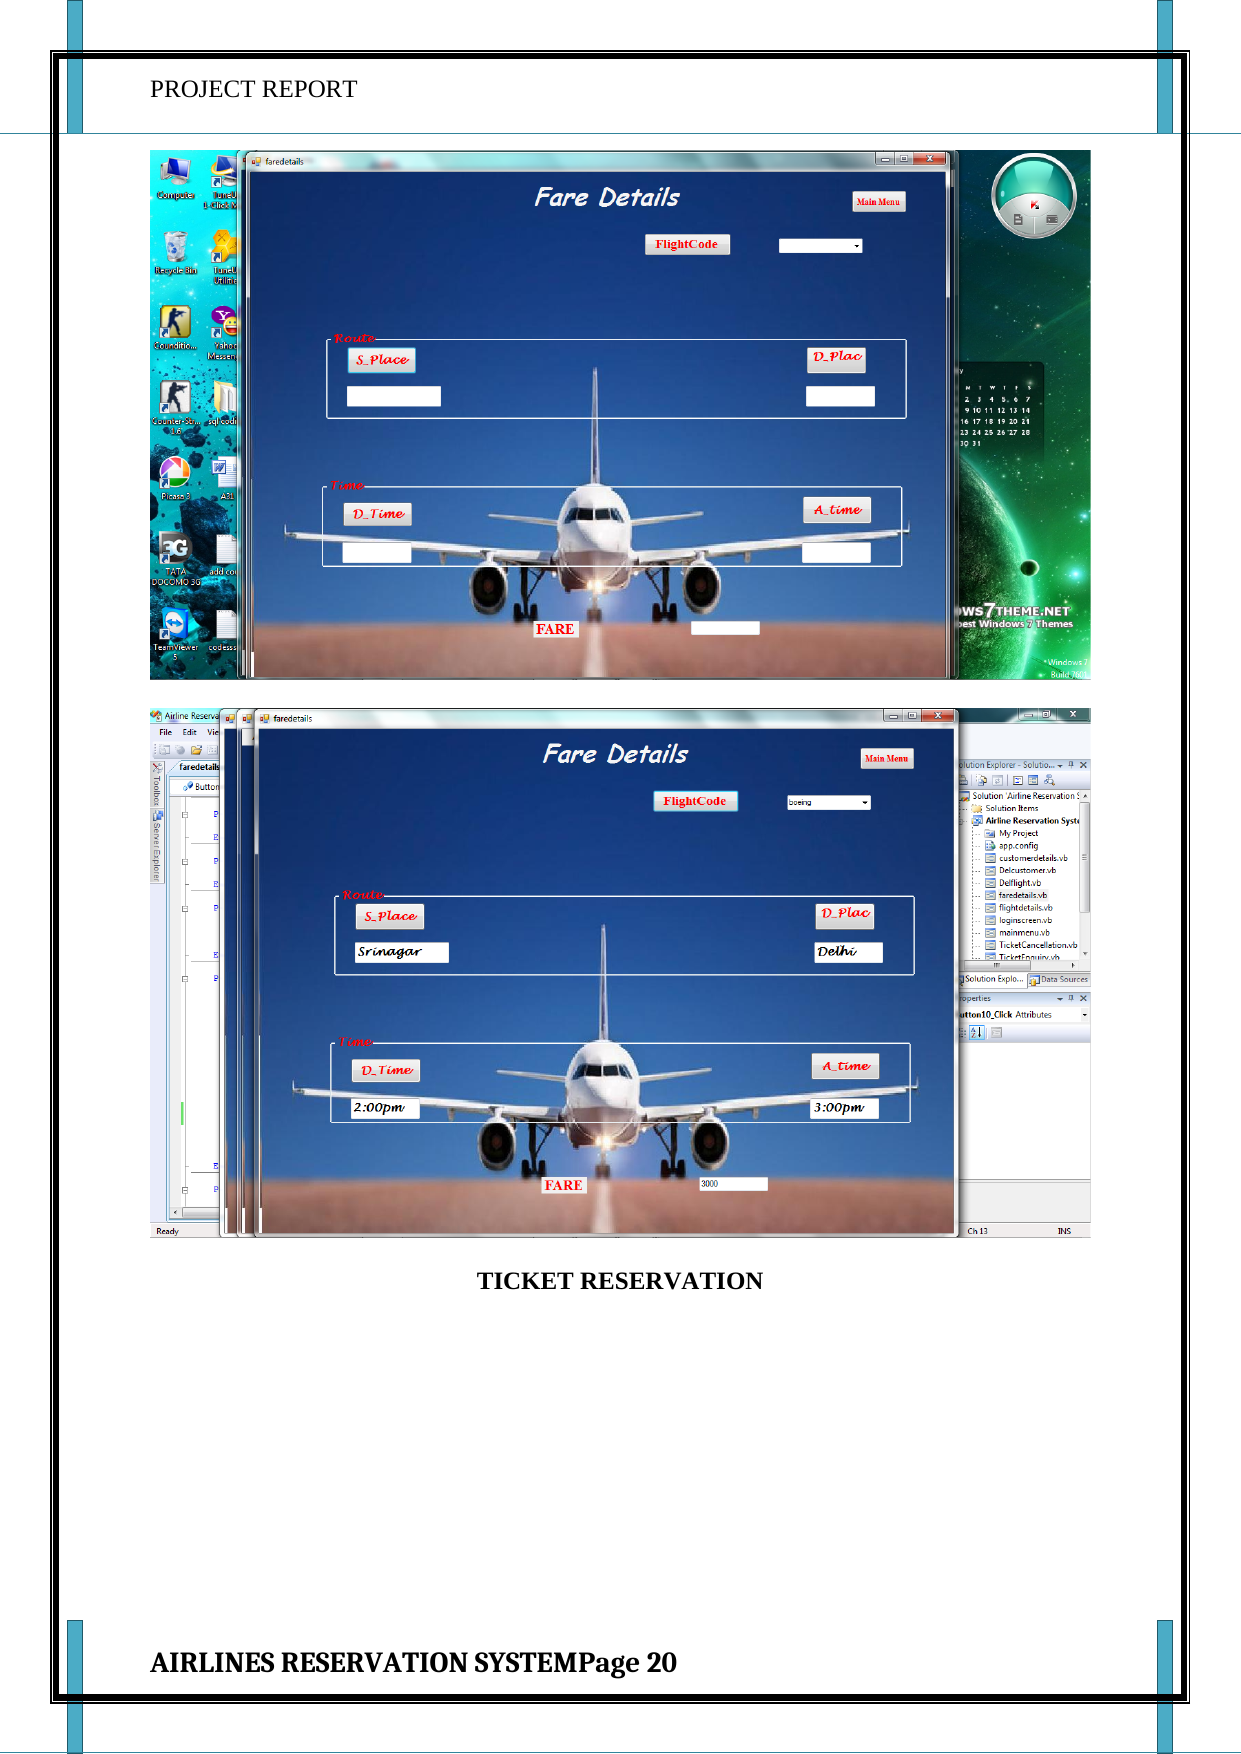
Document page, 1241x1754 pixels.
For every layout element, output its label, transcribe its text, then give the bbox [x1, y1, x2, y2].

picture [150, 150, 1091, 680]
picture [150, 708, 1091, 1238]
picture [152, 618, 162, 627]
text TICKET RESERVATION [150, 1266, 1090, 1295]
